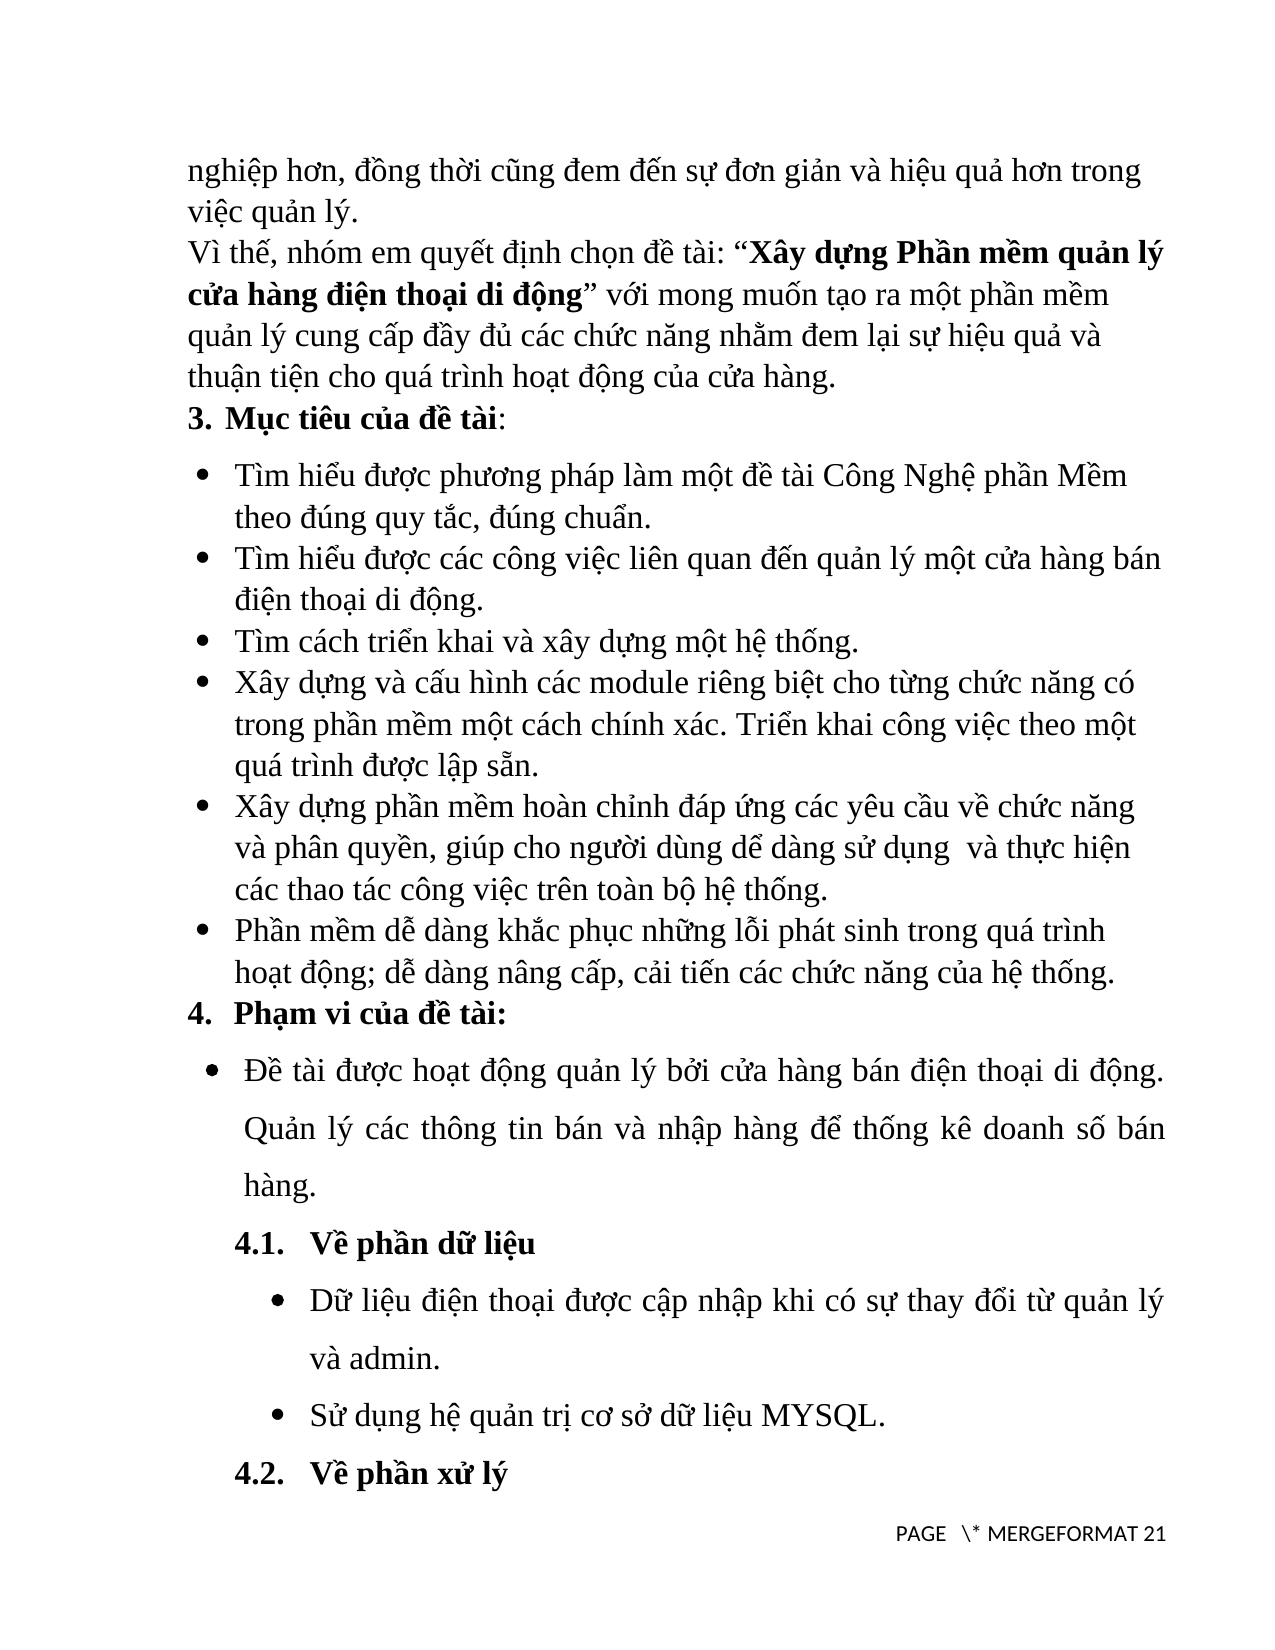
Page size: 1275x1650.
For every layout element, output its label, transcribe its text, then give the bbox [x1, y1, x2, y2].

list Tìm hiểu được phương pháp làm một đề tài Công Nghệ phần Mềm theo đúng quy tắc, đúng chuẩn. [197, 456, 1167, 535]
list Đề tài được hoạt động quản lý bởi cửa hàng bán điện thoại di động. Quản lý các thông tin bán và nhập hàng để thống kê doanh số bán hàng. [206, 1051, 1167, 1204]
list Mục tiêu của đề tài: [187, 398, 1167, 436]
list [187, 150, 1167, 230]
list Về phần xử lý [234, 1453, 1167, 1492]
list Dữ liệu điện thoại được cập nhập khi có sự thay đổi từ quản lý và admin. [272, 1281, 1167, 1377]
list Về phần dữ liệu [234, 1223, 1167, 1262]
list Phần mềm dễ dàng khắc phục những lỗi phát sinh trong quá trình hoạt động; dễ dàng nâng cấp, cải tiến các chức năng của hệ thống. [197, 911, 1167, 990]
list Phạm vi của đề tài: [187, 993, 1167, 1032]
list Sử dụng hệ quản trị cơ sở dữ liệu MYSQL. [272, 1396, 1167, 1434]
list Tìm hiểu được các công việc liên quan đến quản lý một cửa hàng bán điện thoại di động. [197, 538, 1167, 618]
list Tìm cách triển khai và xây dựng một hệ thống. [197, 621, 1167, 659]
list Vì thế, nhóm em quyết định chọn đề tài: “Xây dựng Phần mềm quản lý cửa hàng điện thoại di động” với mong muốn tạo ra một phần mềm quản lý cung cấp đầy đủ các chức năng nhằm đem lại sự hiệu quả và thuận tiện cho quá trình hoạt động của cửa hàng. [187, 233, 1167, 395]
list Xây dựng và cấu hình các module riêng biệt cho từng chức năng có trong phần mềm một cách chính xác. Triển khai công việc theo một quá trình được lập sẵn. [197, 662, 1167, 783]
list Xây dựng phần mềm hoàn chỉnh đáp ứng các yêu cầu về chức năng và phân quyền, giúp cho người dùng dể dàng sử dụng và thực hiện các thao tác công việc trên toàn bộ hệ thống. [197, 786, 1167, 907]
